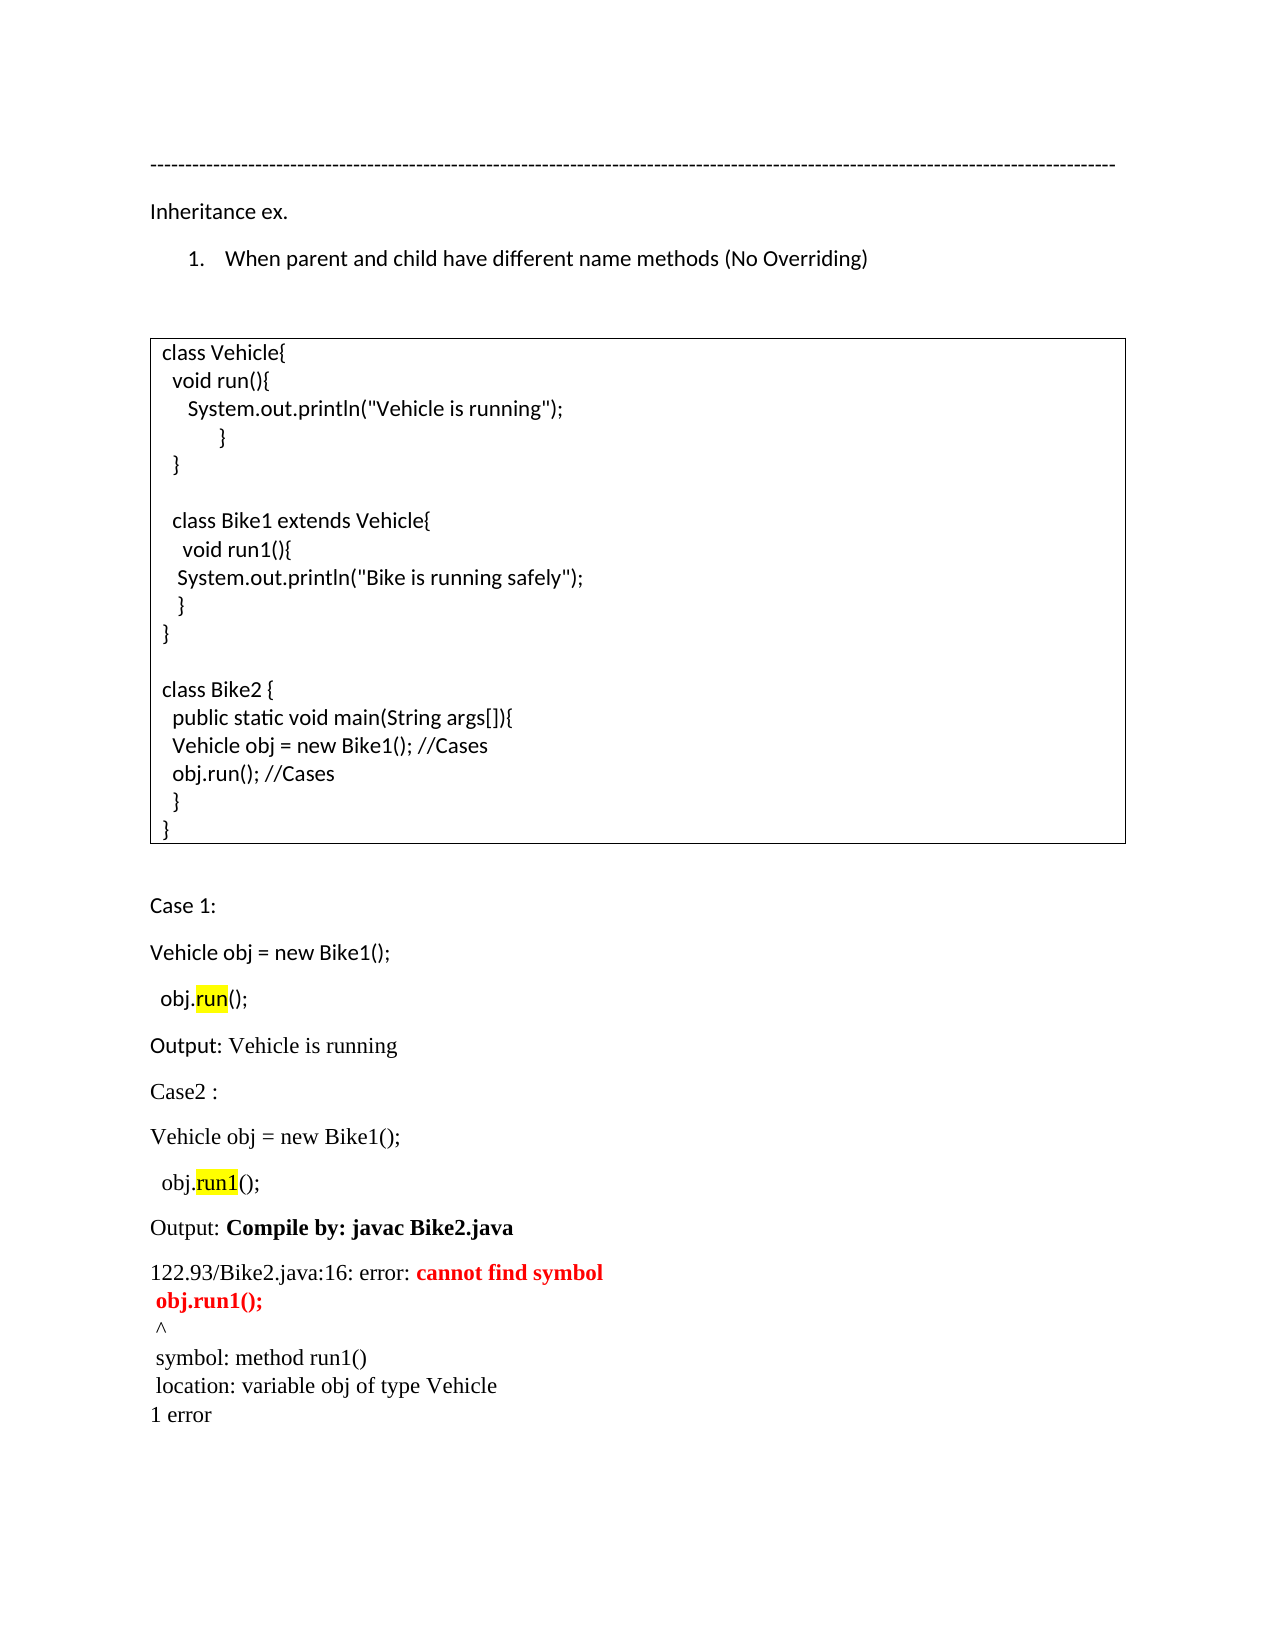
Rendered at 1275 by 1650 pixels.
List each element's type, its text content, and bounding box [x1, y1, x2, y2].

text obj.run(); [150, 984, 1125, 1013]
table_header class Vehicle{ void run(){ System.out.println("Vehicle is running"); } } class Bike1 extends Vehicle{ void run1(){ System.out.println("Bike is running safely"); } } class Bike2 { public static void main(String args[]){ Vehicle obj = new Bike1(); //Cases obj.run(); //Cases } } [151, 339, 1125, 843]
list When parent and child have different name methods (No Overriding) [187, 244, 1125, 272]
text Case2 : [150, 1078, 1125, 1105]
text Case 1: [150, 891, 1125, 919]
text obj.run1(); [150, 1168, 1125, 1195]
text 122.93/Bike2.java:16: error: cannot find symbol obj.run1(); ^ symbol: method run1() location: variable obj of type Vehicle 1 error [150, 1259, 1125, 1427]
text Output: Vehicle is running [150, 1031, 1125, 1059]
text Output: Compile by: javac Bike2.java [150, 1214, 1125, 1240]
text Vehicle obj = new Bike1(); [150, 1123, 1125, 1150]
text Vehicle obj = new Bike1(); [150, 938, 1125, 966]
text Inheritance ex. [150, 197, 1125, 225]
text ------------------------------------------------------------------------------------------------------------------------------------------ [150, 150, 1125, 178]
